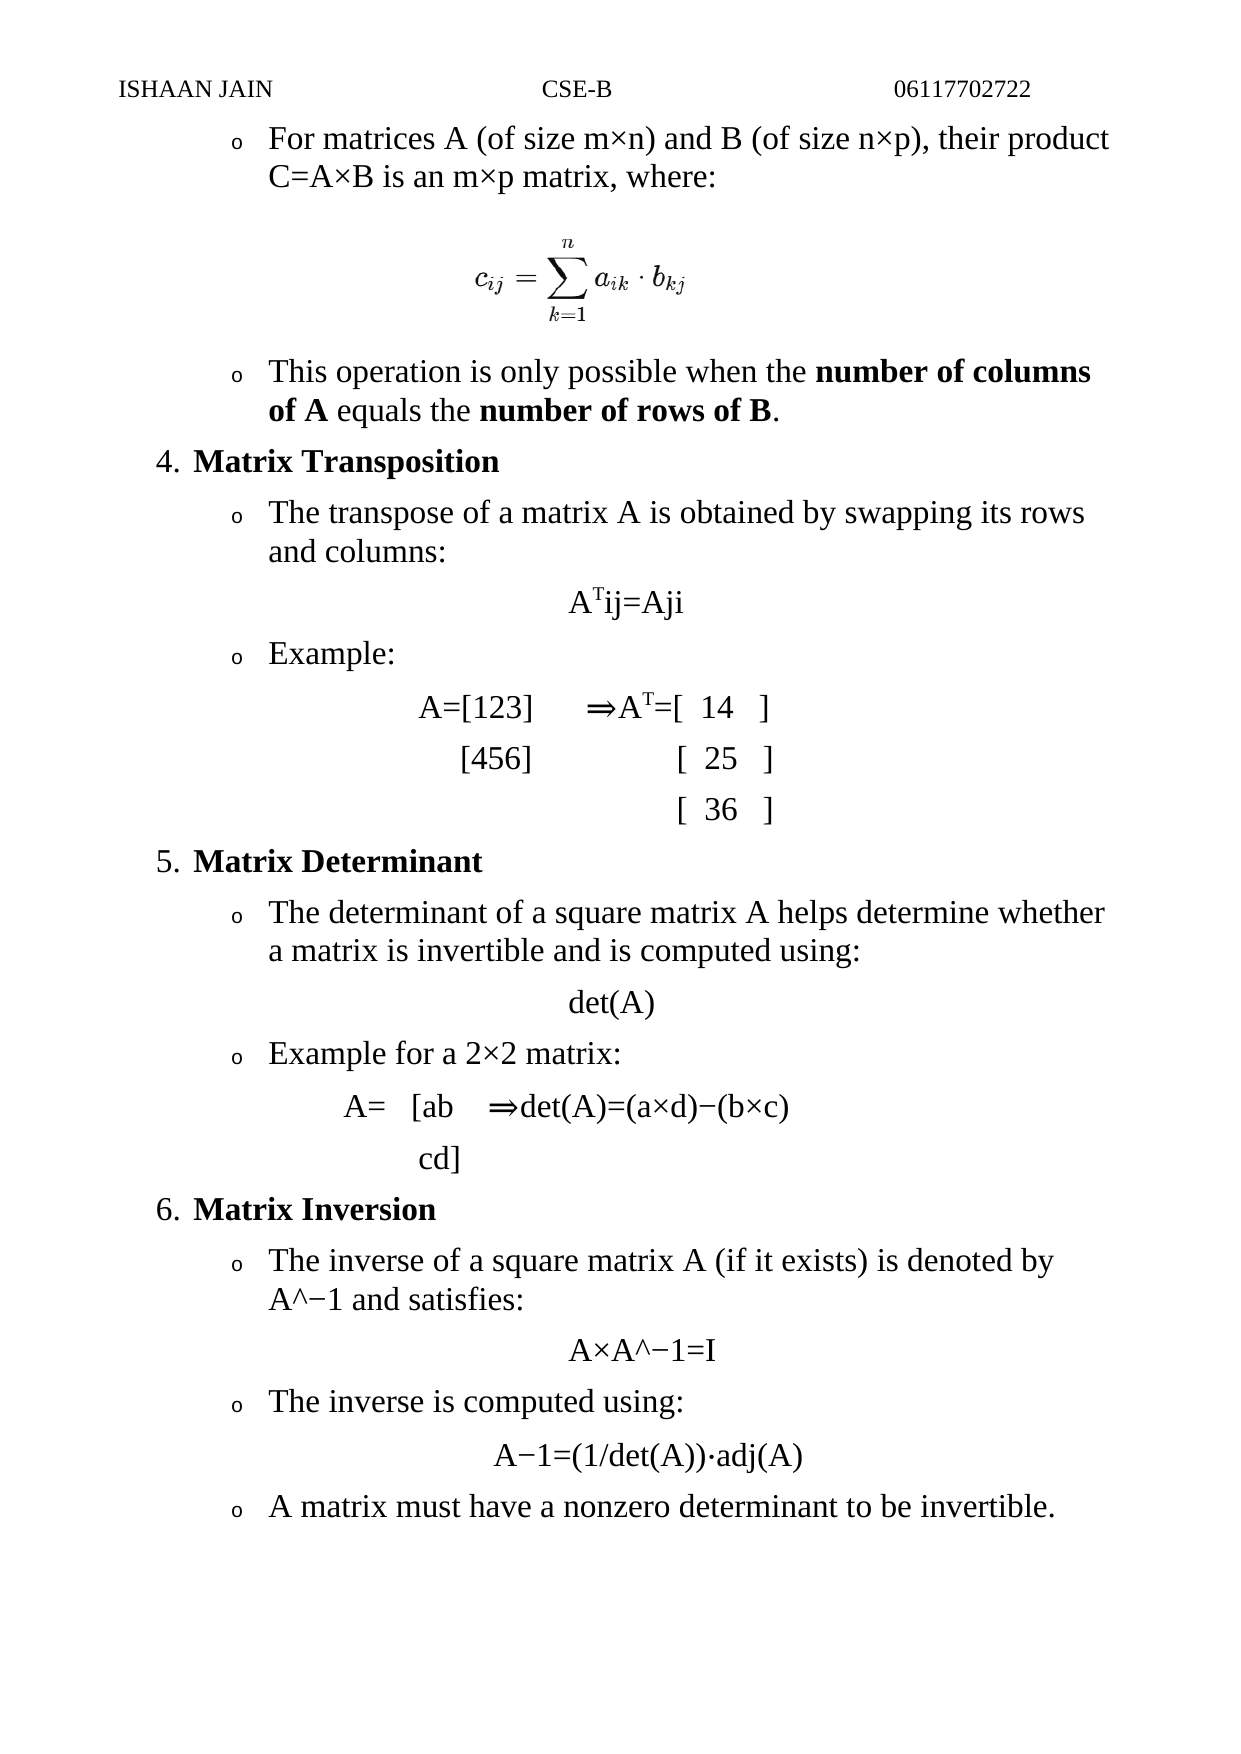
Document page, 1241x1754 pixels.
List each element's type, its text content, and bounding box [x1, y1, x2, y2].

list Matrix Transposition [156, 441, 1122, 479]
list The inverse of a square matrix A (if it exists) is denoted by A^−1 and satisfies: [231, 1241, 1122, 1317]
list This operation is only possible when the number of columns of A equals the number of rows of B. [231, 208, 1122, 428]
list Example: [231, 633, 1122, 672]
list A matrix must have a nonzero determinant to be invertible. [231, 1486, 1122, 1525]
text A=[123] ⇒AT=[ 14 ] [343, 685, 1122, 725]
text A×A^−1=I [493, 1330, 1122, 1369]
text det(A) [493, 982, 1122, 1020]
text [456] [ 25 ] [118, 738, 1122, 777]
picture [436, 208, 745, 339]
list For matrices A (of size m×n) and B (of size n×p), their product C=A×B is an m×p matrix, where: [231, 118, 1122, 195]
list Example for a 2×2 matrix: [231, 1033, 1122, 1072]
list The determinant of a square matrix A helps determine whether a matrix is invertible and is computed using: [231, 892, 1122, 969]
text ATij=Aji ​ [493, 582, 1122, 621]
list The transpose of a matrix A is obtained by swapping its rows and columns: [231, 492, 1122, 569]
text cd] [118, 1138, 1122, 1176]
list Matrix Determinant [156, 841, 1122, 879]
text A= [ab ⇒det(A)=(a×d)−(b×c) [268, 1085, 1122, 1125]
text [ 36 ] ​​ [343, 789, 1122, 828]
list The inverse is computed using: [231, 1382, 1122, 1420]
text A−1=(1/det(A))⋅adj(A) [418, 1433, 1122, 1473]
list Matrix Inversion [156, 1189, 1122, 1228]
